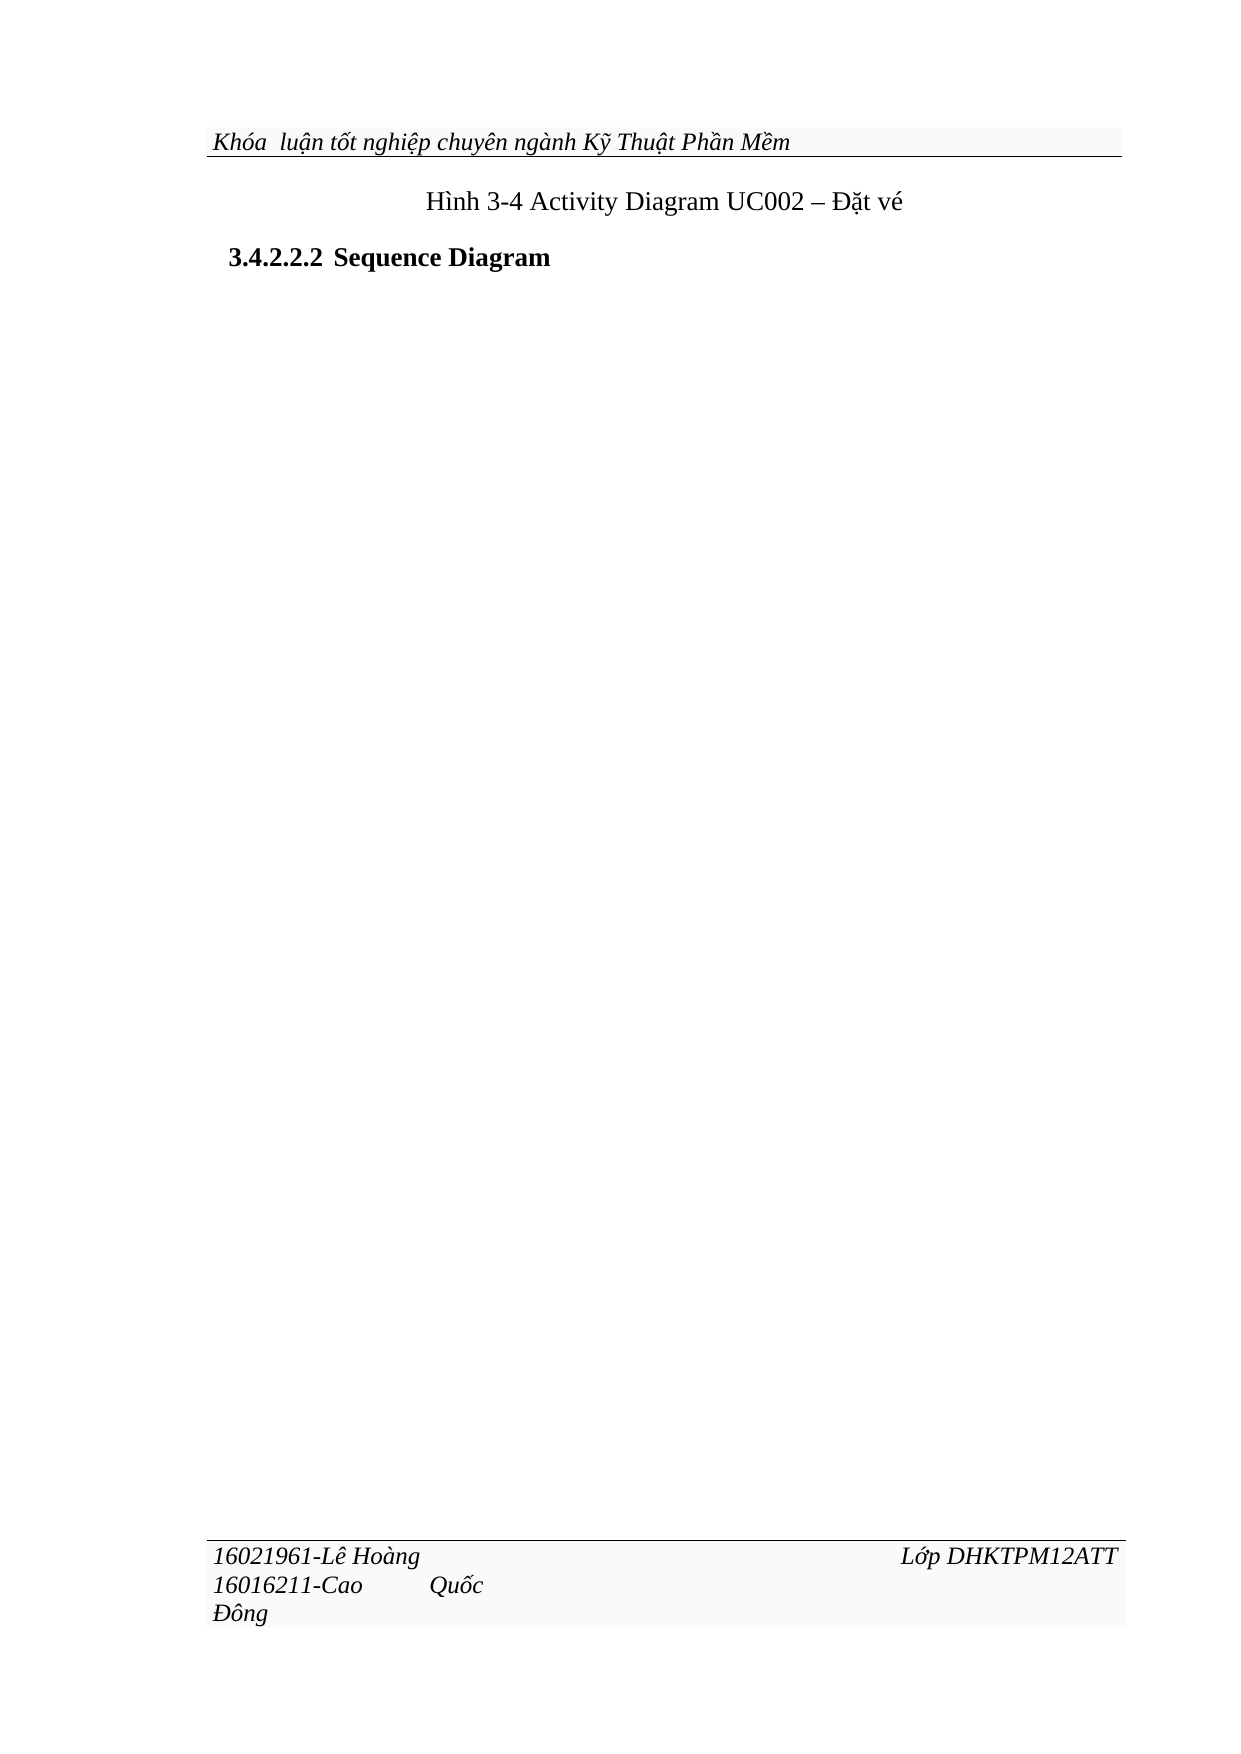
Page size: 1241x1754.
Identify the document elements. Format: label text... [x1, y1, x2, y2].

text Hình 3-4 Activity Diagram UC002 – Đặt vé [207, 185, 1122, 216]
subtitle Sequence Diagram [228, 241, 1122, 273]
